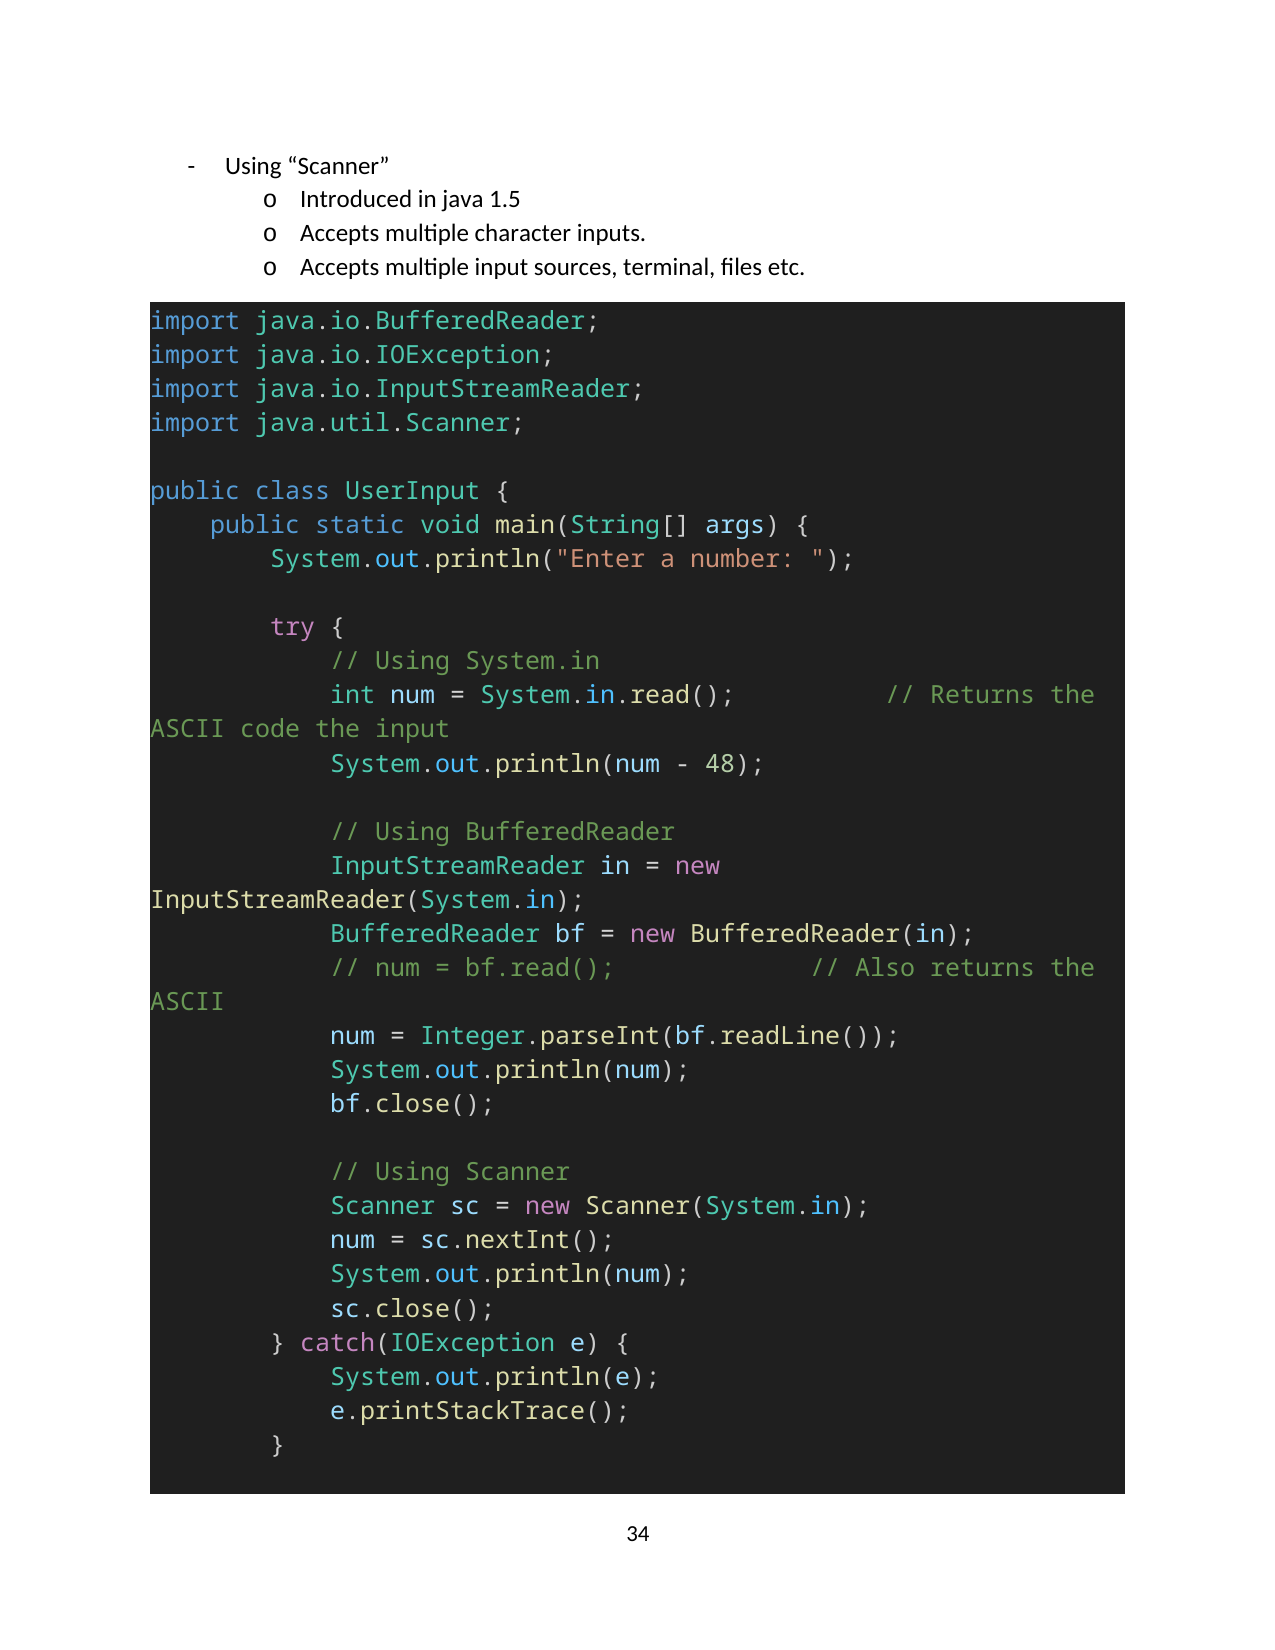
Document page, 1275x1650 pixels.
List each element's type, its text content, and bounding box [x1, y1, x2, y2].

text } catch(IOException e) { [150, 1324, 1125, 1358]
text num = Integer.parseInt(bf.readLine()); [150, 1018, 1125, 1052]
text // Using System.in [150, 643, 1125, 677]
text import java.io.InputStreamReader; [150, 371, 1125, 404]
text System.out.println(num - 48); [150, 745, 1125, 779]
text // num = bf.read(); // Also returns the ASCII [150, 949, 1125, 1018]
text import java.io.BufferedReader; [150, 302, 1125, 336]
text e.printStackTrace(); [150, 1392, 1125, 1426]
text // Using BufferedReader [150, 813, 1125, 847]
text System.out.println("Enter a number: "); [150, 541, 1125, 575]
text public class UserInput { [150, 473, 1125, 507]
text int num = System.in.read(); // Returns the ASCII code the input [150, 677, 1125, 745]
text System.out.println(num); [150, 1256, 1125, 1290]
text import java.util.Scanner; [150, 404, 1125, 439]
list Using “Scanner” [187, 150, 1125, 181]
text InputStreamReader in = new InputStreamReader(System.in); [150, 847, 1125, 916]
text bf.close(); [150, 1086, 1125, 1120]
text import java.io.IOException; [150, 336, 1125, 371]
list Accepts multiple input sources, terminal, files etc. [262, 251, 1125, 283]
list Accepts multiple character inputs. [262, 217, 1125, 249]
text try { [150, 609, 1125, 643]
text } [150, 1426, 1125, 1461]
text sc.close(); [150, 1290, 1125, 1324]
text BufferedReader bf = new BufferedReader(in); [150, 916, 1125, 949]
text System.out.println(e); [150, 1358, 1125, 1392]
text Scanner sc = new Scanner(System.in); [150, 1188, 1125, 1222]
list Introduced in java 1.5 [262, 183, 1125, 215]
text public static void main(String[] args) { [150, 507, 1125, 541]
text // Using Scanner [150, 1154, 1125, 1188]
text num = sc.nextInt(); [150, 1222, 1125, 1256]
text System.out.println(num); [150, 1052, 1125, 1086]
